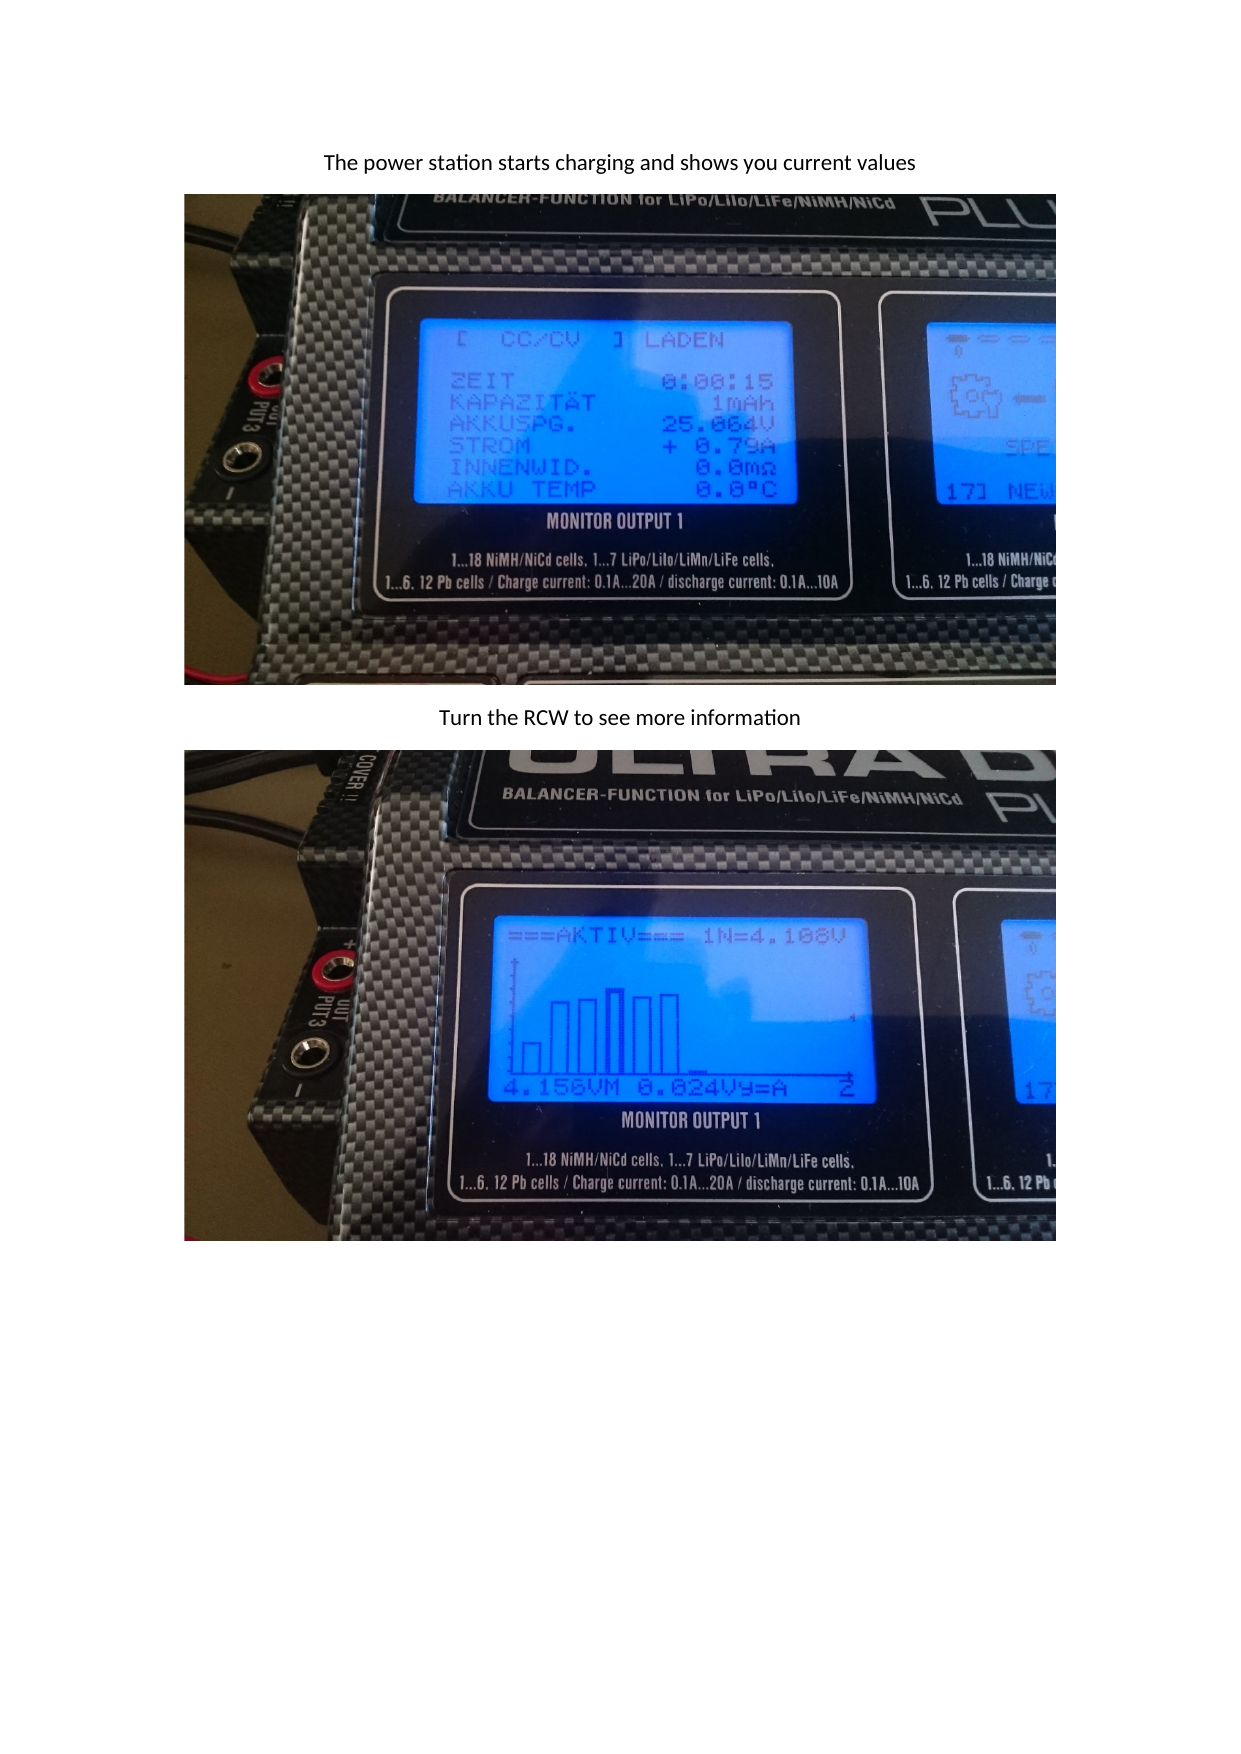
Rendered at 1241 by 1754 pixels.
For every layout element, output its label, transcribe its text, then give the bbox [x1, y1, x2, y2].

picture [184, 194, 1056, 685]
picture [184, 750, 1056, 1241]
text Turn the RCW to see more information [148, 703, 1093, 732]
text The power station starts charging and shows you current values [148, 148, 1093, 176]
